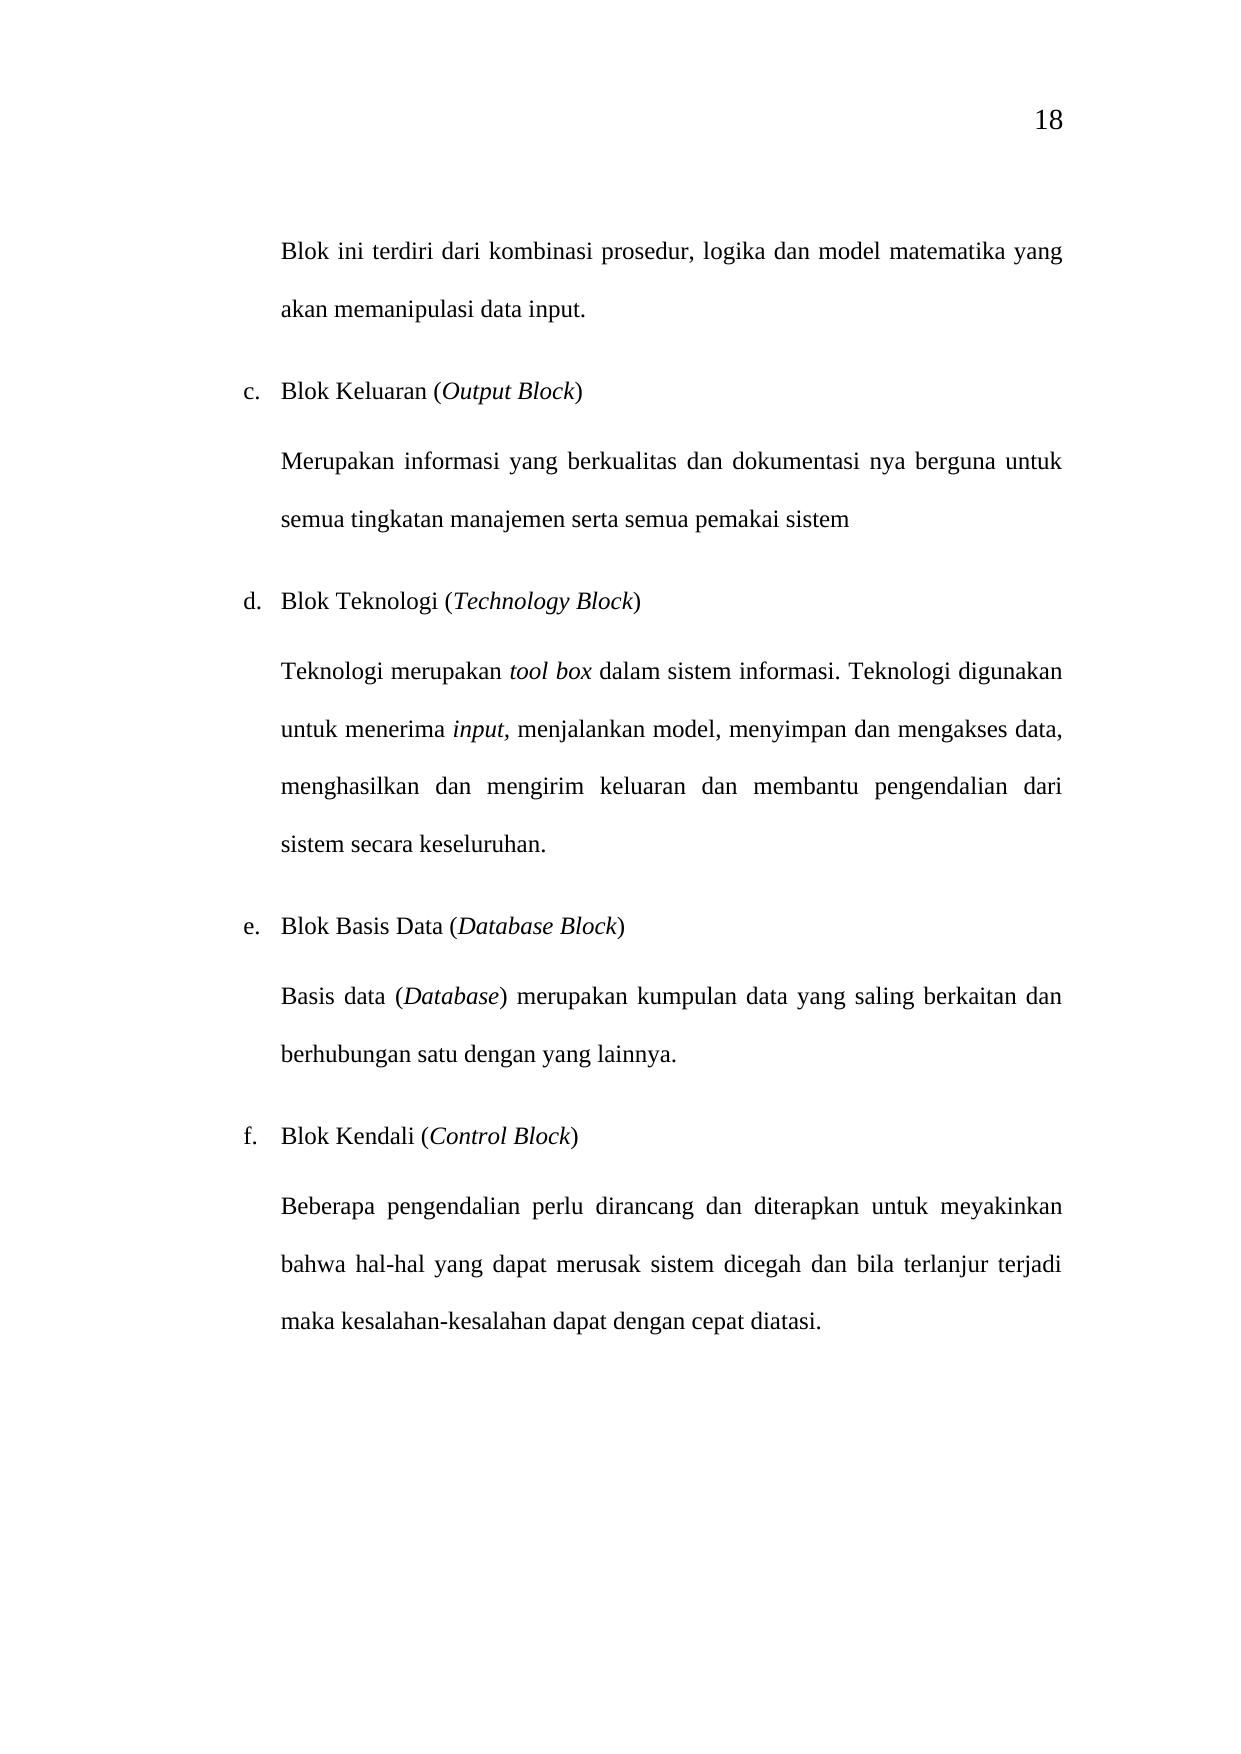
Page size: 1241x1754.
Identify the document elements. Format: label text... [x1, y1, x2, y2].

list Merupakan informasi yang berkualitas dan dokumentasi nya berguna untuk semua tingkatan manajemen serta semua pemakai sistem [281, 446, 1063, 532]
list Blok ini terdiri dari kombinasi prosedur, logika dan model matematika yang akan memanipulasi data input. [281, 236, 1063, 322]
list Basis data (Database) merupakan kumpulan data yang saling berkaitan dan berhubungan satu dengan yang lainnya. [281, 981, 1063, 1067]
list Beberapa pengendalian perlu dirancang dan diterapkan untuk meyakinkan bahwa hal-hal yang dapat merusak sistem dicegah dan bila terlanjur terjadi maka kesalahan-kesalahan dapat dengan cepat diatasi. [281, 1191, 1063, 1335]
list Blok Teknologi (Technology Block) [243, 586, 1063, 615]
list Blok Keluaran (Output Block) [243, 376, 1063, 405]
list Teknologi merupakan tool box dalam sistem informasi. Teknologi digunakan untuk menerima input, menjalankan model, menyimpan dan mengakses data, menghasilkan dan mengirim keluaran dan membantu pengendalian dari sistem secara keseluruhan. [281, 656, 1063, 857]
list Blok Basis Data (Database Block) [243, 911, 1063, 940]
list Blok Kendali (Control Block) [243, 1121, 1063, 1150]
